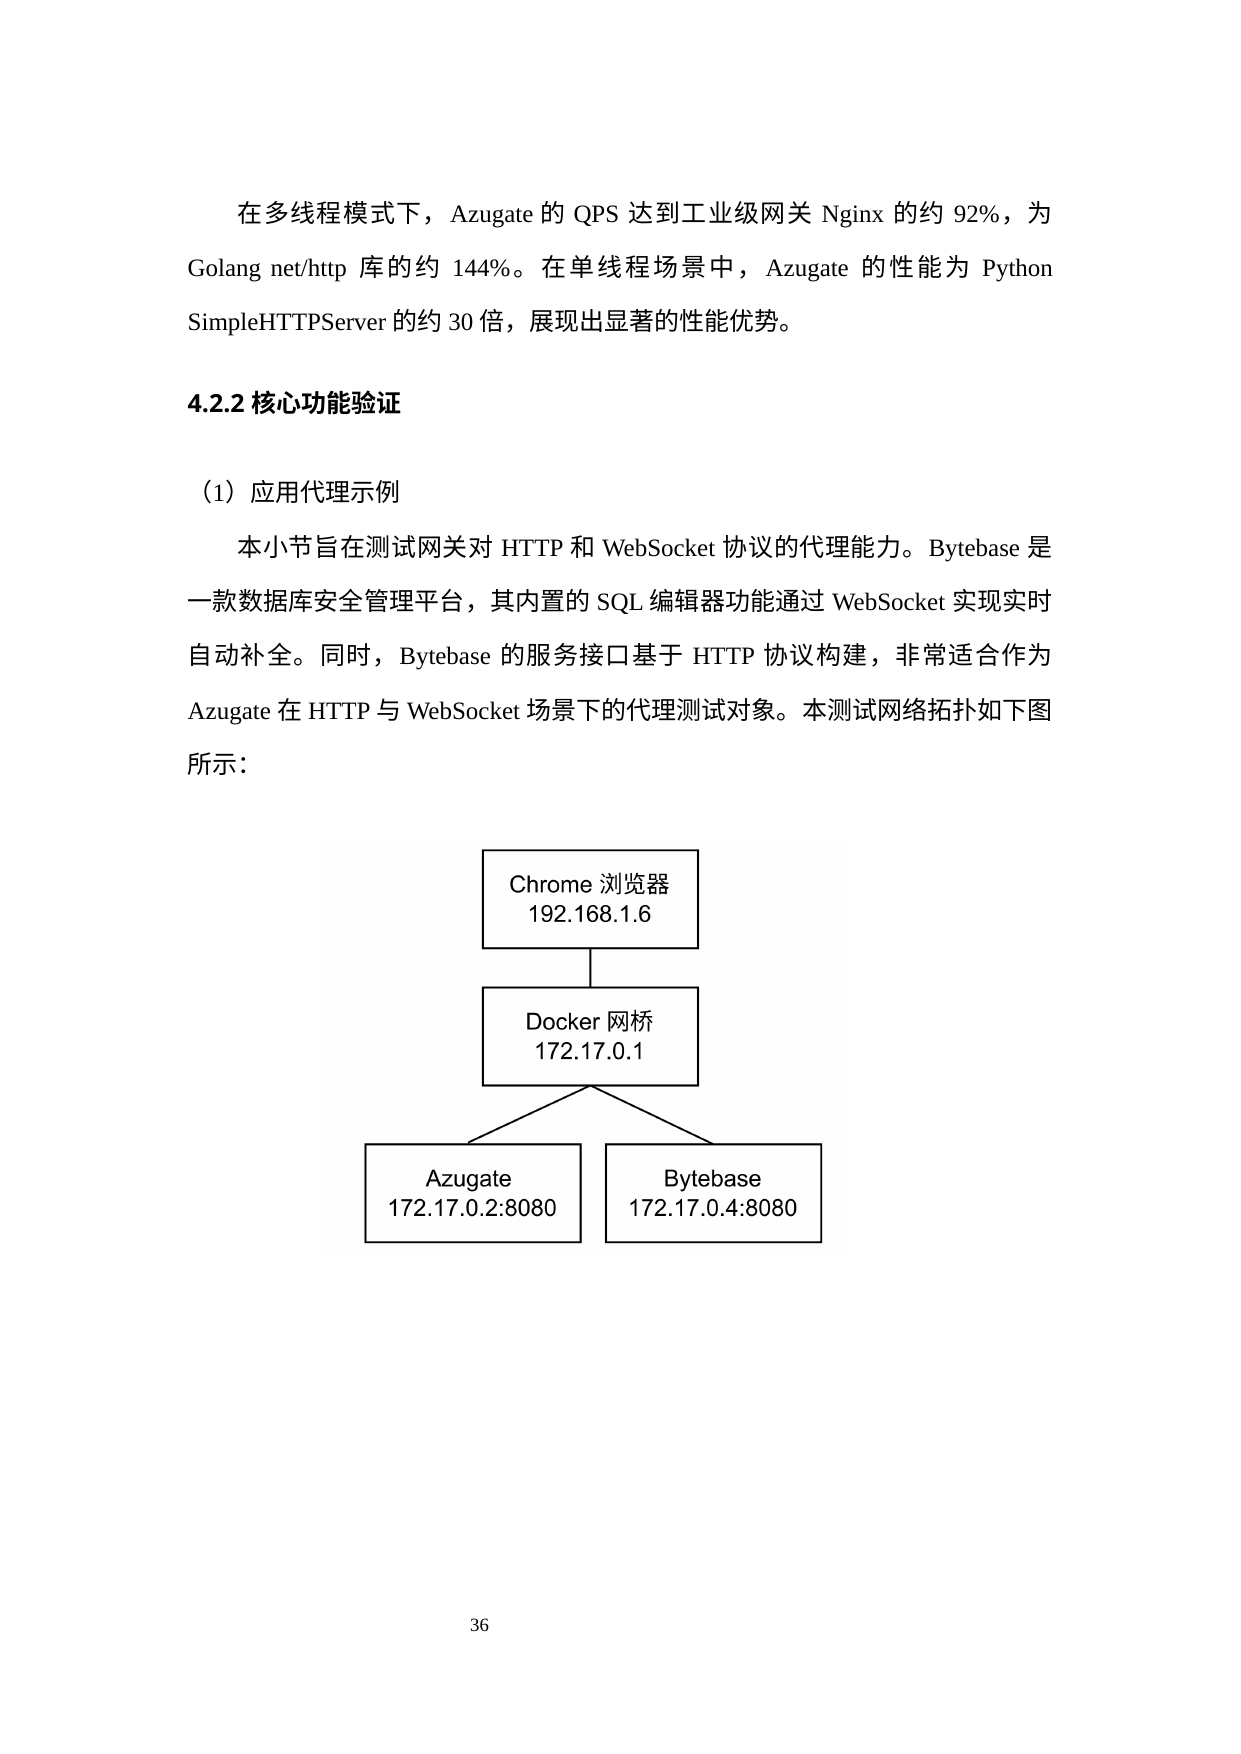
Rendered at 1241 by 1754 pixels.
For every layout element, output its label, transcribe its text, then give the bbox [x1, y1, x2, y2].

picture [318, 842, 848, 1255]
subtitle 4.2.2 核心功能验证 [187, 383, 1053, 419]
text 在多线程模式下，Azugate的 QPS 达到工业级网关 Nginx 的约 92%，为 Golang net/http 库的约 144%。在单线程场景中，Azugate 的性能为 Python SimpleHTTPServer 的约 30 倍，展现出显著的性能优势。 [187, 193, 1053, 338]
text 本小节旨在测试网关对 HTTP 和 WebSocket 协议的代理能力。Bytebase 是一款数据库安全管理平台，其内置的SQL 编辑器功能通过 WebSocket 实现实时自动补全。同时，Bytebase 的服务接口基于 HTTP 协议构建，非常适合作为 Azugate 在 HTTP 与 WebSocket 场景下的代理测试对象。本测试网络拓扑如下图所示： [187, 527, 1053, 781]
text （1）应用代理示例 [187, 473, 1053, 509]
